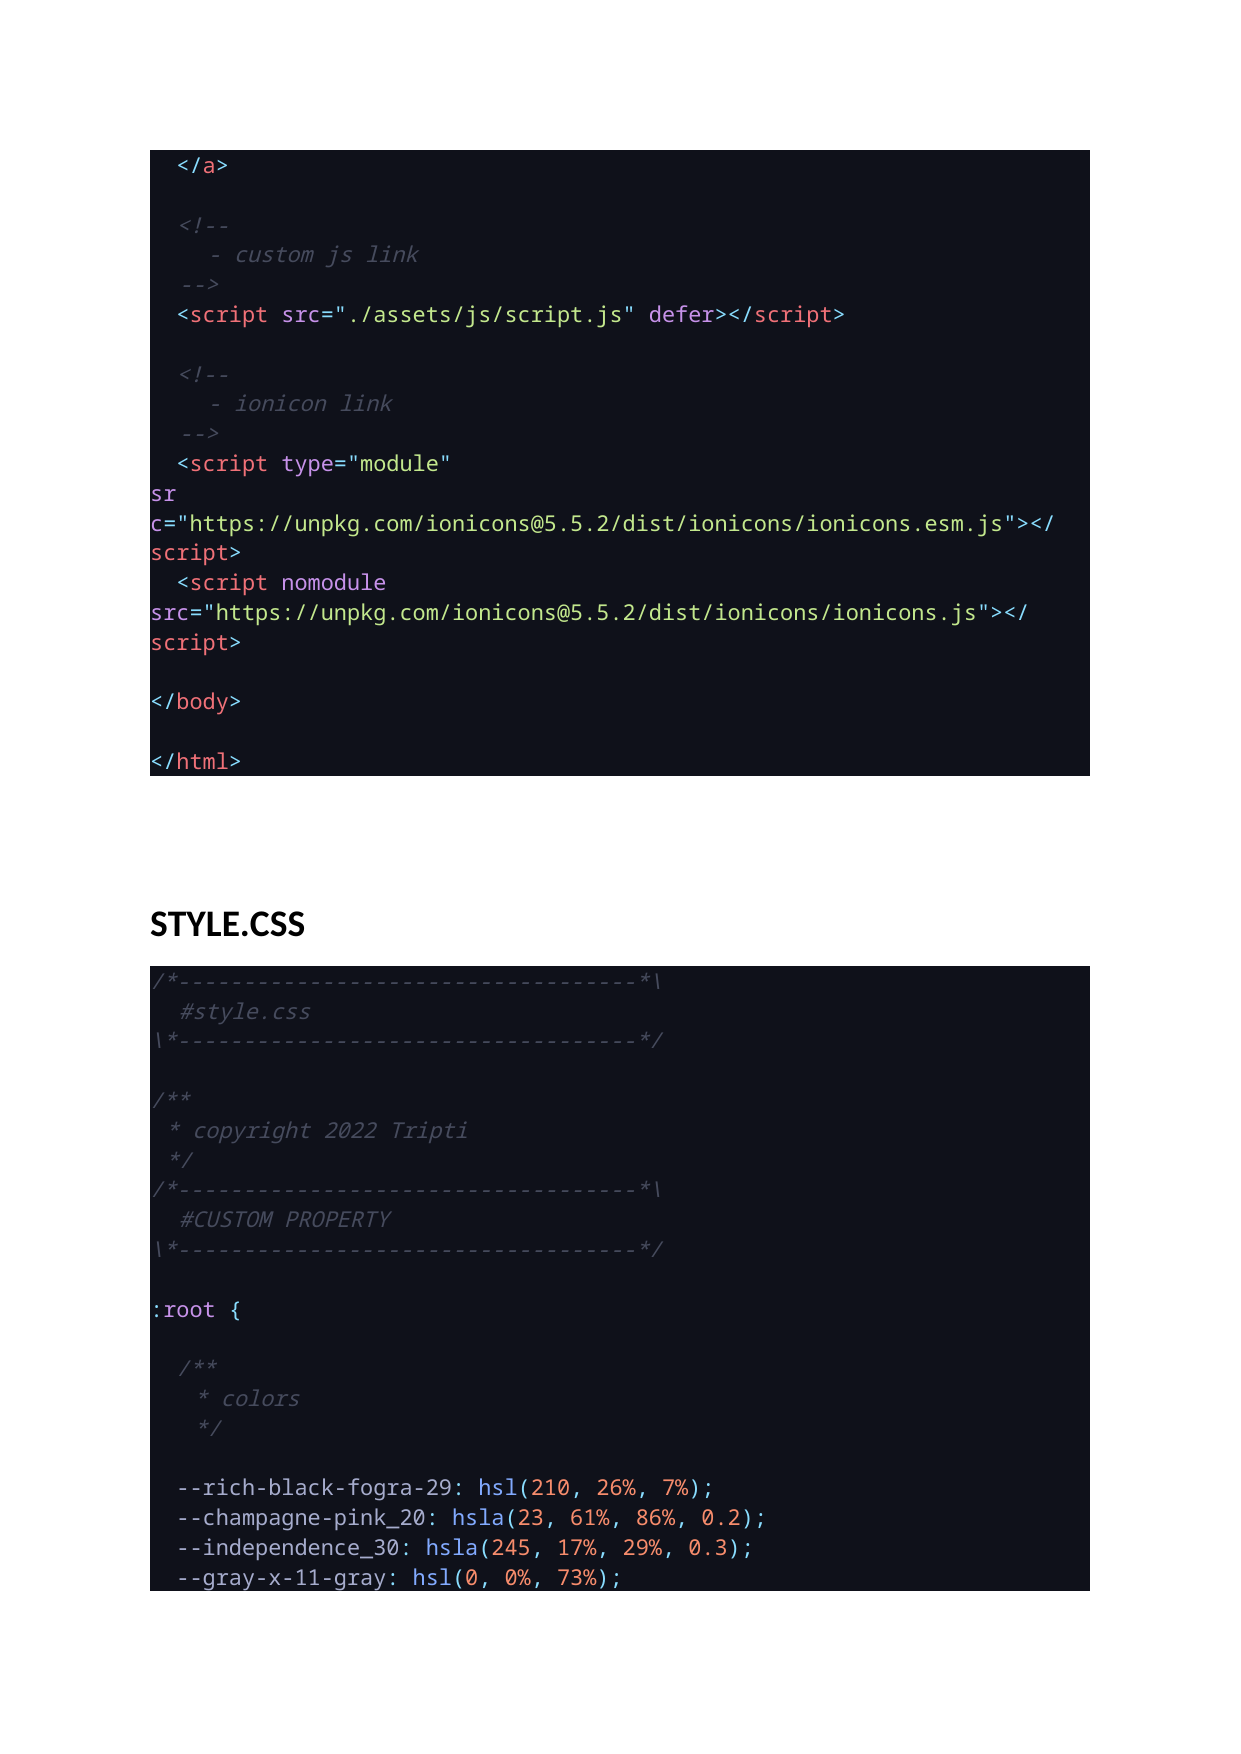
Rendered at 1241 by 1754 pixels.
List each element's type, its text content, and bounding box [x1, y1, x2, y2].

text </body> [150, 686, 1090, 716]
text <!-- [150, 358, 1090, 388]
text /** [150, 1085, 1090, 1115]
text /*-----------------------------------*\ [150, 1174, 1090, 1204]
text --gray-x-11-gray: hsl(0, 0%, 73%); [150, 1562, 1090, 1591]
text <script type="module" src="https://unpkg.com/ionicons@5.5.2/dist/ionicons/ionicons.esm.js"></script> [150, 448, 1090, 567]
text /*-----------------------------------*\ [150, 966, 1090, 996]
text STYLE.CSS [150, 900, 1090, 946]
text <!-- [150, 209, 1090, 239]
text #style.css [150, 996, 1090, 1025]
text - ionicon link [150, 388, 1090, 418]
text --champagne-pink_20: hsla(23, 61%, 86%, 0.2); [150, 1502, 1090, 1532]
text --rich-black-fogra-29: hsl(210, 26%, 7%); [150, 1472, 1090, 1502]
text --> [150, 418, 1090, 448]
text <script src="./assets/js/script.js" defer></script> [150, 299, 1090, 329]
text #CUSTOM PROPERTY [150, 1204, 1090, 1234]
text \*-----------------------------------*/ [150, 1025, 1090, 1055]
text <script nomodule src="https://unpkg.com/ionicons@5.5.2/dist/ionicons/ionicons.js"></script> [150, 567, 1090, 656]
text */ [150, 1413, 1090, 1442]
text :root { [150, 1293, 1090, 1323]
text * colors [150, 1383, 1090, 1413]
text --> [150, 269, 1090, 299]
text /** [150, 1353, 1090, 1383]
text --independence_30: hsla(245, 17%, 29%, 0.3); [150, 1532, 1090, 1562]
text - custom js link [150, 239, 1090, 269]
text </html> [150, 746, 1090, 776]
text * copyright 2022 Tripti [150, 1115, 1090, 1144]
text \*-----------------------------------*/ [150, 1234, 1090, 1264]
text </a> [150, 150, 1090, 180]
text */ [150, 1144, 1090, 1174]
